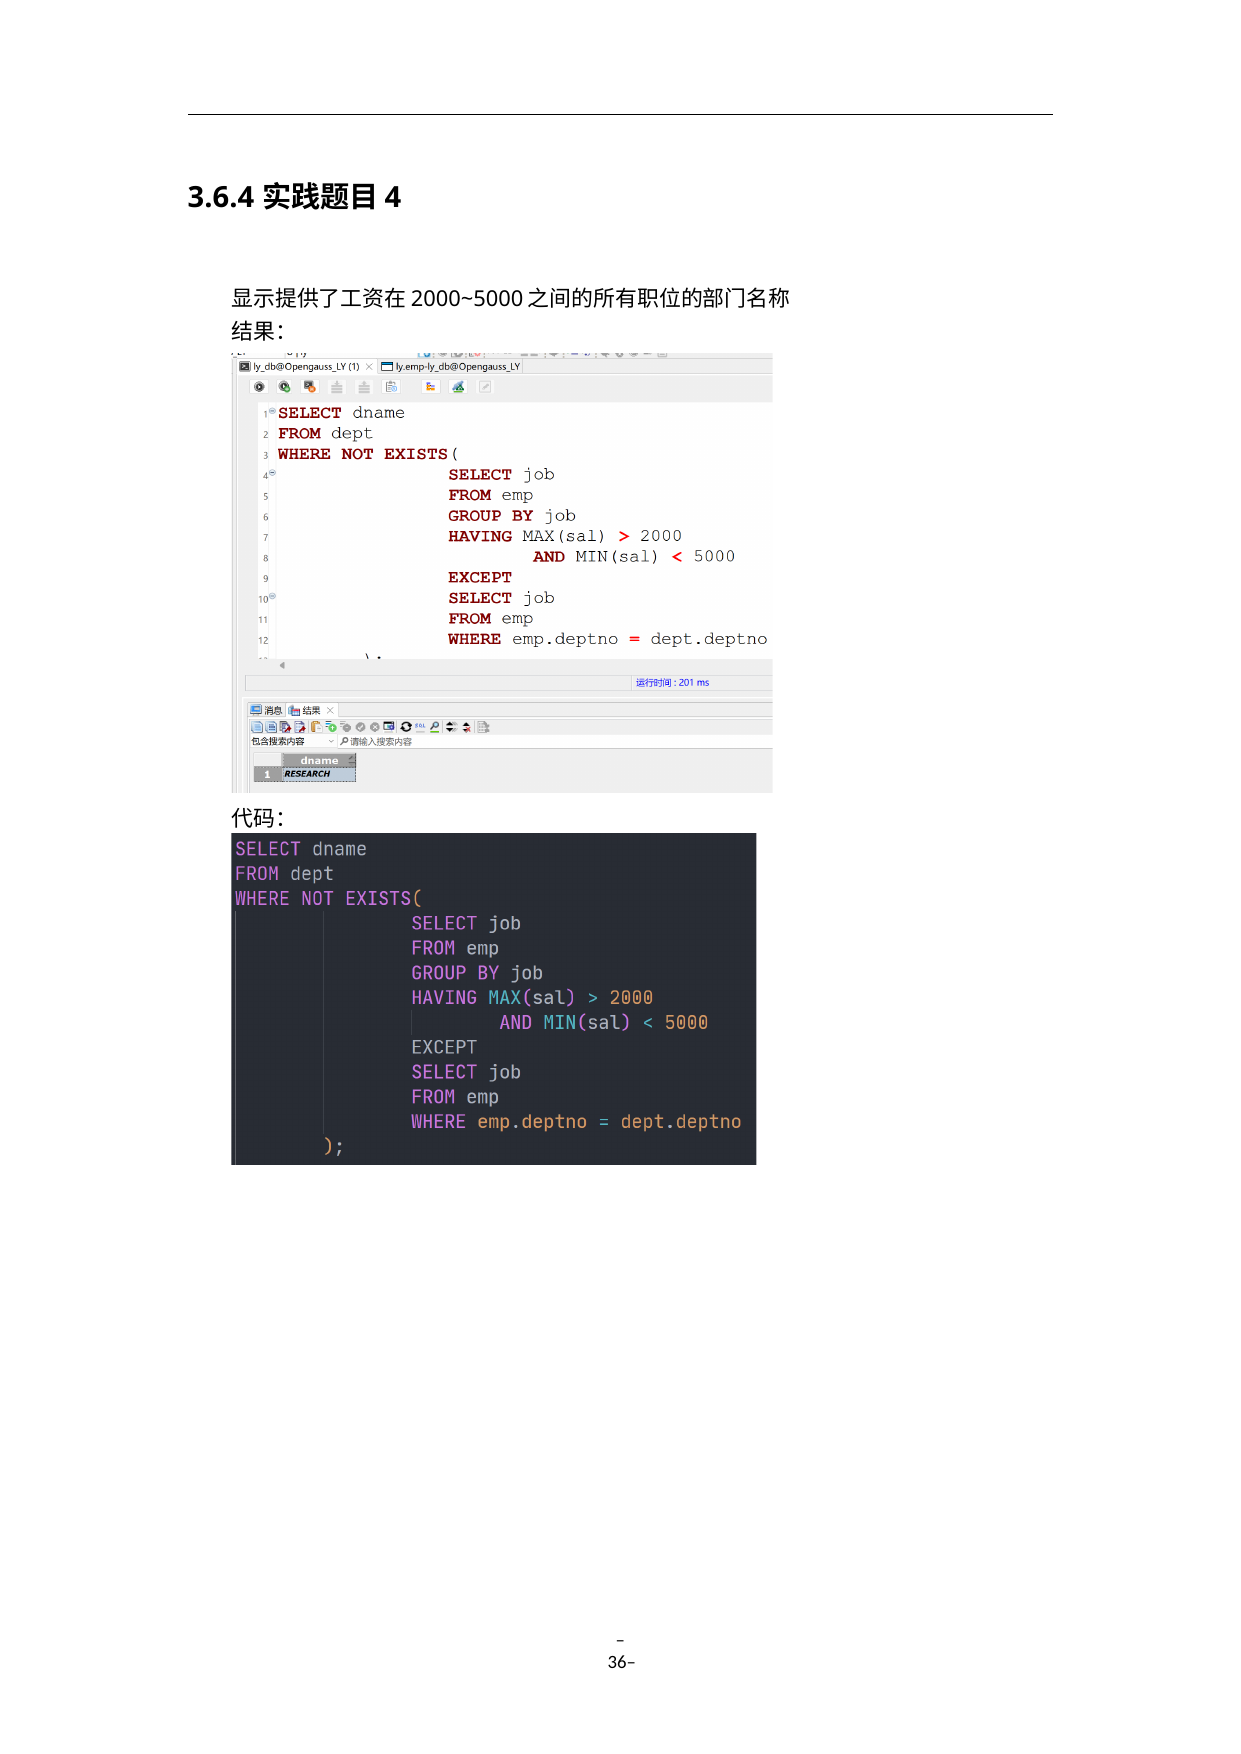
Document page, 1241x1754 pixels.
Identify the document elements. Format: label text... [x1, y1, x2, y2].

text 显示提供了工资在2000~5000之间的所有职位的部门名称 [187, 281, 1053, 313]
picture [231, 353, 773, 793]
text 代码： [187, 801, 1053, 833]
picture [231, 833, 757, 1165]
text 结果： [187, 313, 1053, 346]
subtitle 3.6.4 实践题目4 [187, 162, 1053, 227]
